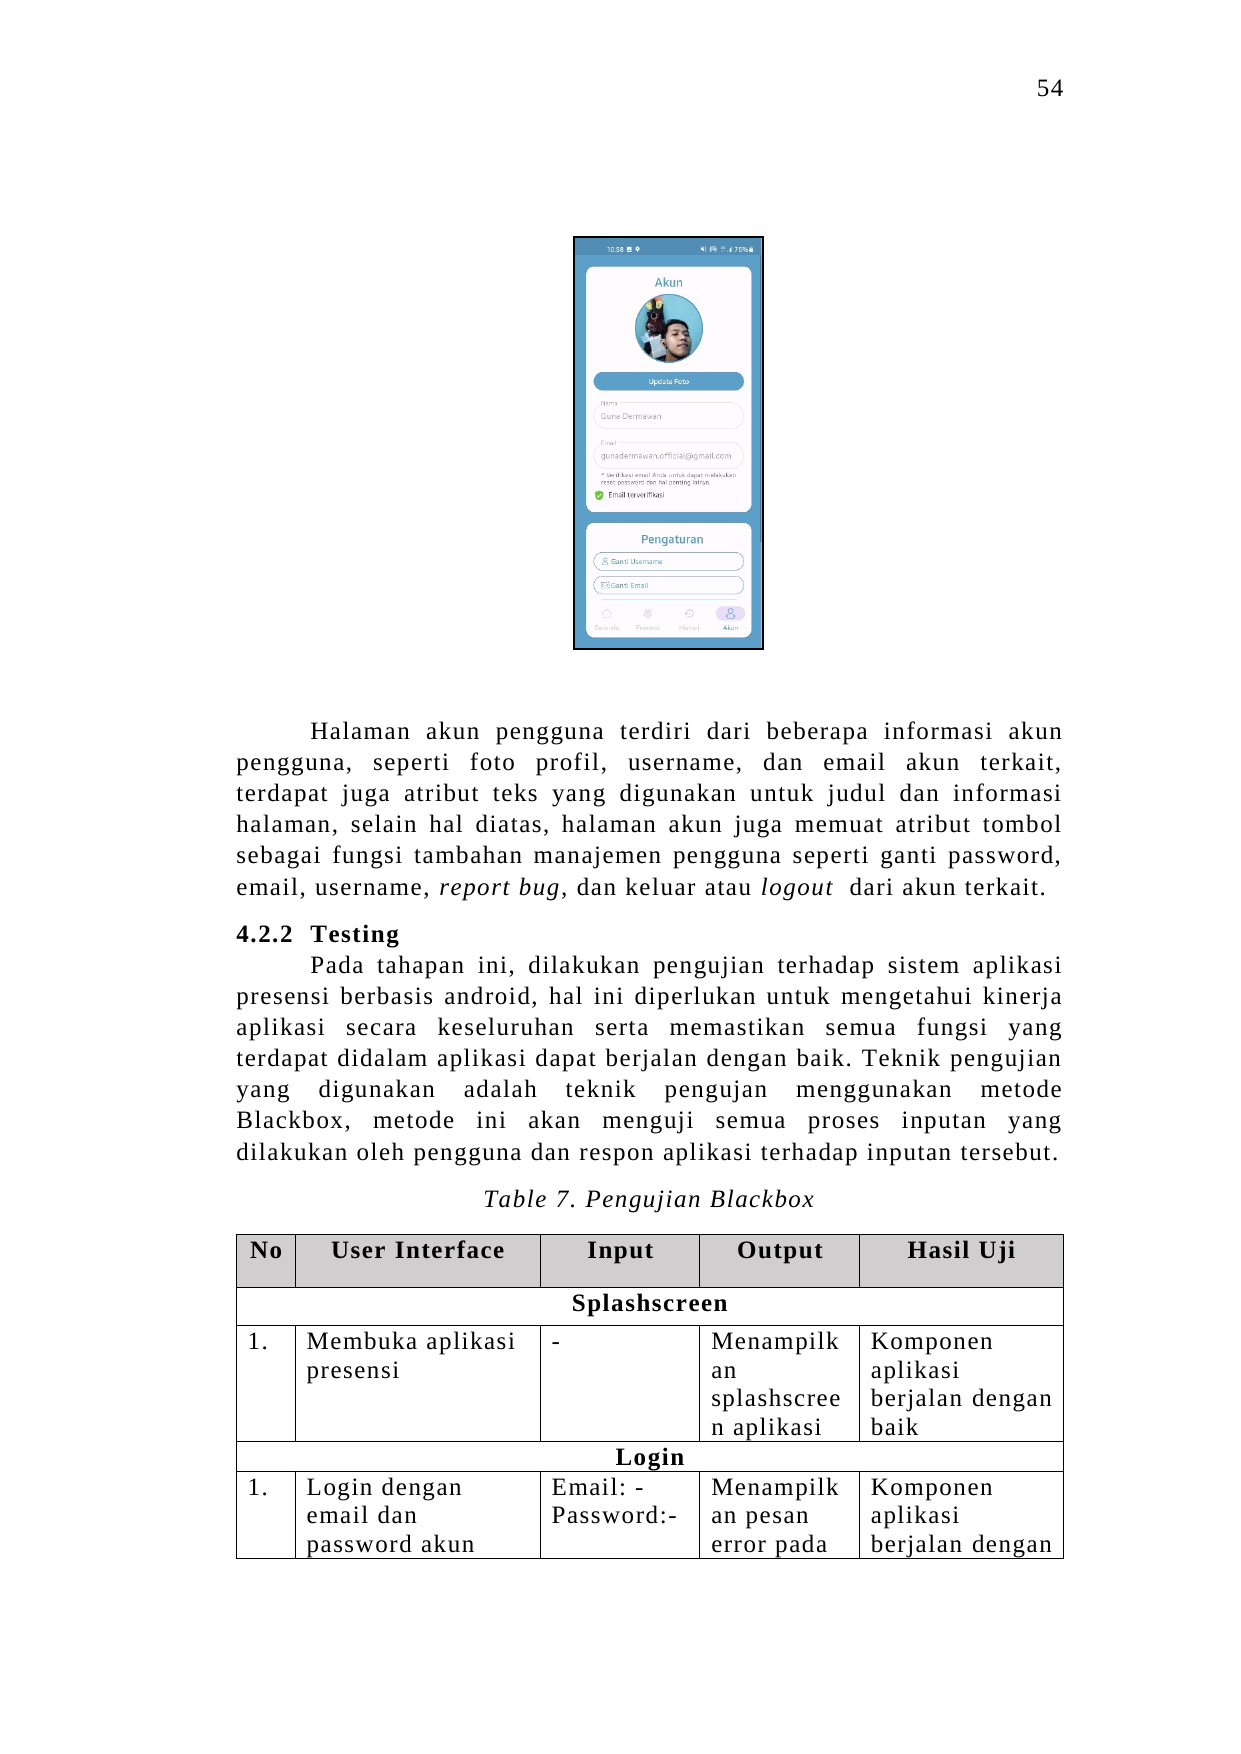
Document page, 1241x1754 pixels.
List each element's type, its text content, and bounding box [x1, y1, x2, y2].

text Table . Pengujian Blackbox [236, 1184, 1063, 1213]
table_cell 1. [237, 1326, 295, 1441]
table_header No [237, 1235, 295, 1287]
table_header Hasil Uji [860, 1235, 1063, 1287]
table_header User Interface [296, 1235, 540, 1287]
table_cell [700, 1472, 859, 1558]
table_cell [296, 1472, 540, 1558]
picture [575, 238, 762, 648]
table_header Input [541, 1235, 699, 1287]
subtitle Testing [236, 919, 1063, 948]
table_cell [860, 1472, 1063, 1558]
table_cell Komponen aplikasi berjalan dengan baik [860, 1326, 1063, 1441]
subtitle Pada tahapan ini, dilakukan pengujian terhadap sistem aplikasi presensi berbasis android, hal ini diperlukan untuk mengetahui kinerja aplikasi secara keseluruhan serta memastikan semua fungsi yang terdapat didalam aplikasi dapat berjalan dengan baik. Teknik pengujian yang digunakan adalah teknik pengujan menggunakan metode Blackbox, metode ini akan menguji semua proses inputan yang dilakukan oleh pengguna dan respon aplikasi terhadap inputan tersebut. [236, 950, 1063, 1165]
table_cell Membuka aplikasi presensi [296, 1326, 540, 1441]
table_cell Menampilkan splashscreen aplikasi [700, 1326, 859, 1441]
table_cell Login [237, 1442, 1063, 1471]
table_cell Splashscreen [237, 1288, 1063, 1325]
table_cell 1. [237, 1472, 295, 1558]
table_cell - [541, 1326, 699, 1441]
subtitle Halaman akun pengguna terdiri dari beberapa informasi akun pengguna, seperti foto profil, username, dan email akun terkait, terdapat juga atribut teks yang digunakan untuk judul dan informasi halaman, selain hal diatas, halaman akun juga memuat atribut tombol sebagai fungsi tambahan manajemen pengguna seperti ganti password, email, username, report bug, dan keluar atau logout dari akun terkait. [236, 716, 1063, 900]
table_header Output [700, 1235, 859, 1287]
table_cell Email: - Password:- [541, 1472, 699, 1558]
